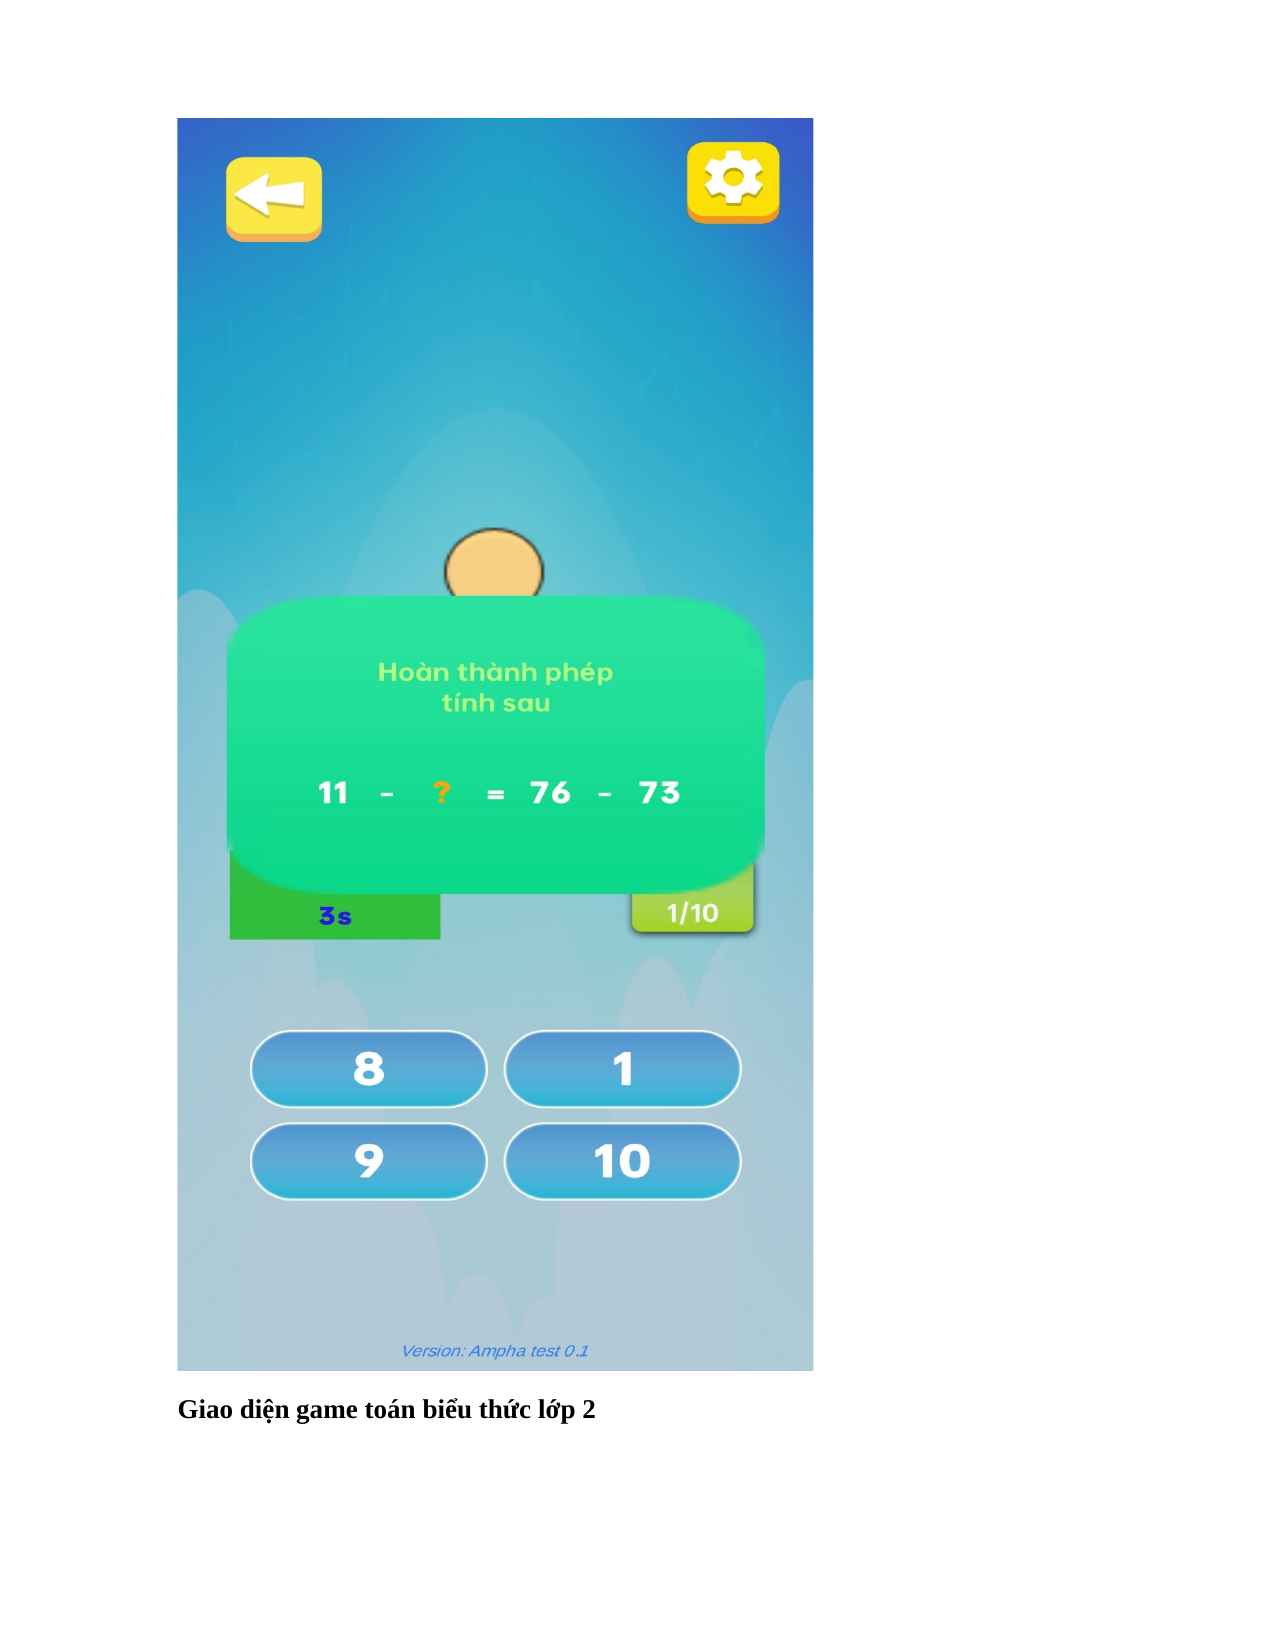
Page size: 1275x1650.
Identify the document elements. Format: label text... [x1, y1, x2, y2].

text Giao diện game toán biểu thức lớp 2 [177, 1393, 1157, 1424]
picture [177, 118, 814, 1371]
